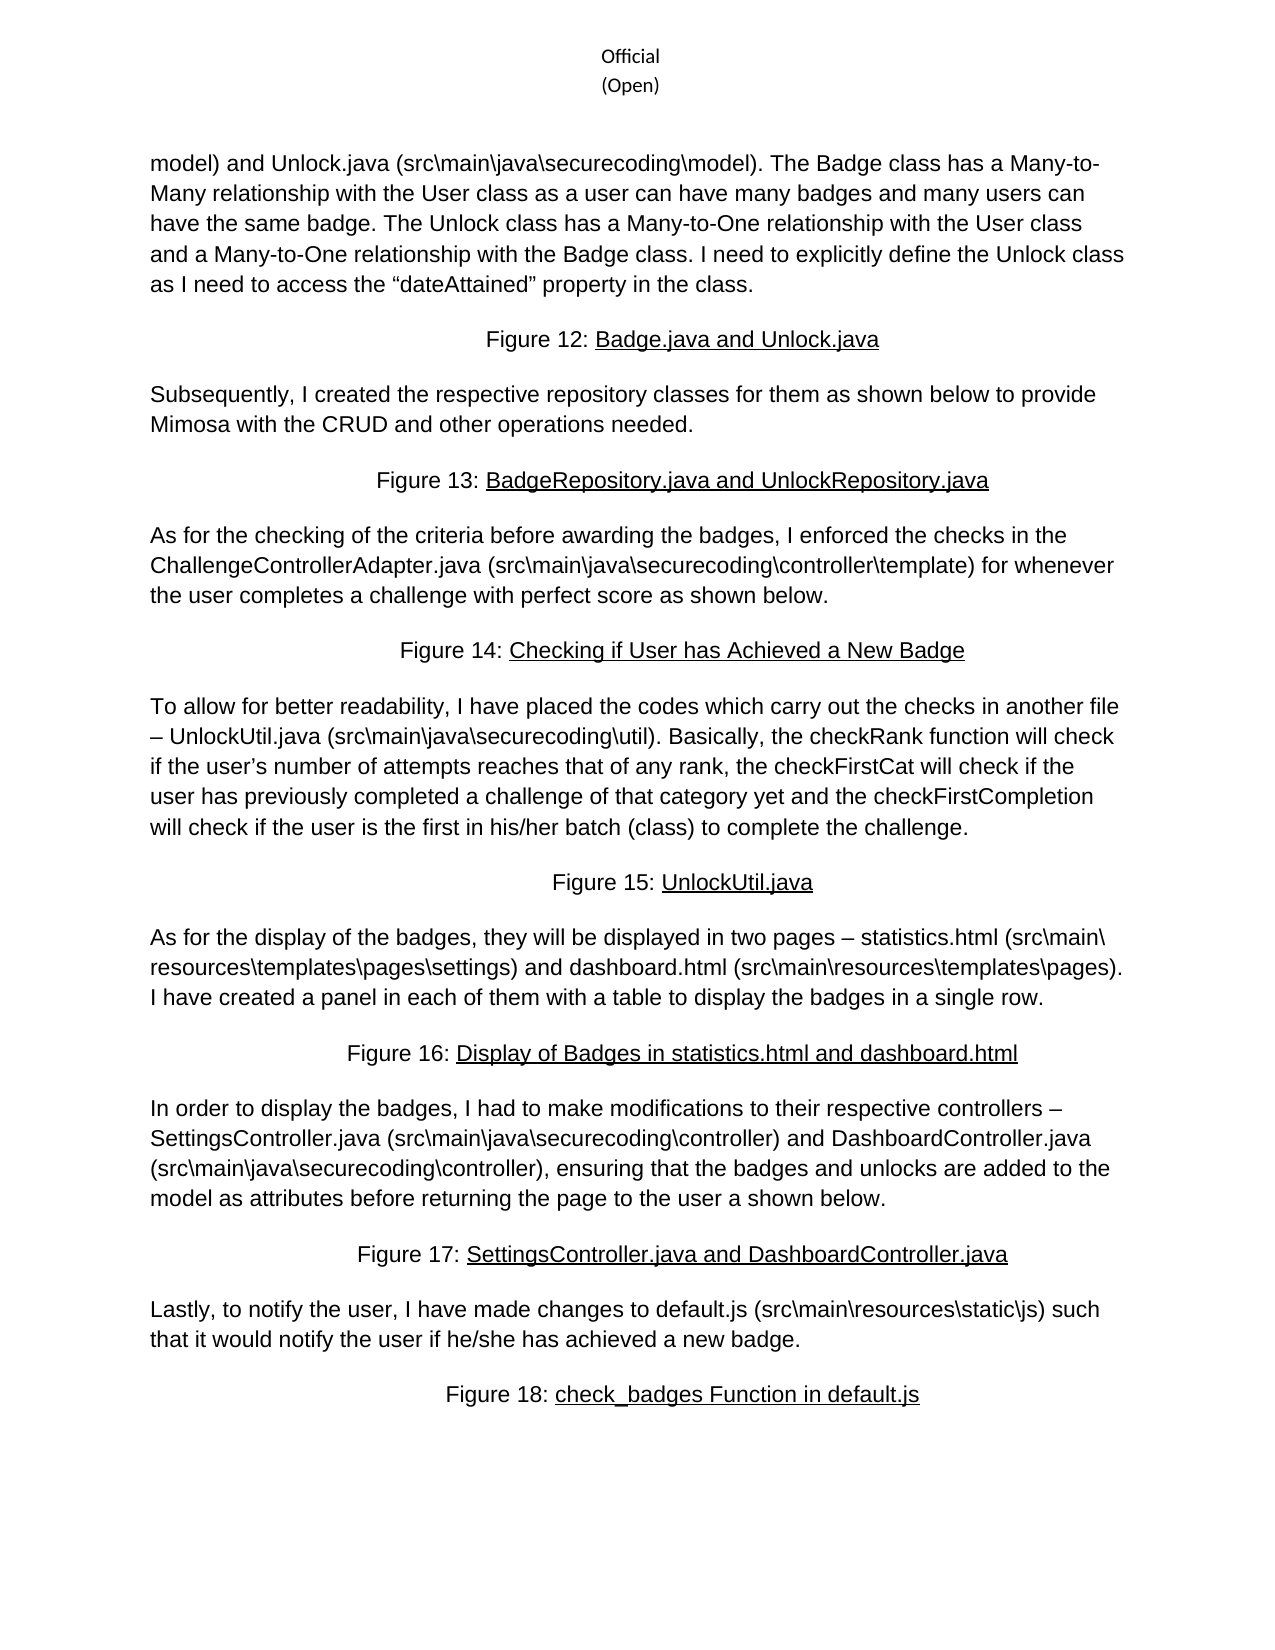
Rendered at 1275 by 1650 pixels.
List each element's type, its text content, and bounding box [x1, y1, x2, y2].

text Figure 16: Display of Badges in statistics.html and dashboard.html [239, 1039, 1125, 1066]
text Subsequently, I created the respective repository classes for them as shown below to provide Mimosa with the CRUD and other operations needed. [150, 381, 1125, 438]
text Figure 12: Badge.java and Unlock.java [239, 326, 1125, 352]
text To allow for better readability, I have placed the codes which carry out the checks in another file – UnlockUtil.java (src\main\java\securecoding\util). Basically, the checkRank function will check if the user’s number of attempts reaches that of any rank, the checkFirstCat will check if the user has previously completed a challenge of that category yet and the checkFirstCompletion will check if the user is the first in his/her batch (class) to complete the challenge. [150, 693, 1125, 840]
text As for the checking of the criteria before awarding the badges, I enforced the checks in the ChallengeControllerAdapter.java (src\main\java\securecoding\controller\template) for whenever the user completes a challenge with perfect score as shown below. [150, 522, 1125, 609]
text Figure 14: Checking if User has Achieved a New Badge [239, 637, 1125, 664]
text Figure 18: check_badges Function in default.js [239, 1381, 1125, 1408]
text Lastly, to notify the user, I have made changes to default.js (src\main\resources\static\js) such that it would notify the user if he/she has achieved a new badge. [150, 1296, 1125, 1352]
text Figure 15: UnlockUtil.java [239, 869, 1125, 895]
text Figure 17: SettingsController.java and DashboardController.java [239, 1241, 1125, 1267]
text Figure 13: BadgeRepository.java and UnlockRepository.java [239, 467, 1125, 493]
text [150, 150, 1125, 297]
text As for the display of the badges, they will be displayed in two pages – statistics.html (src\main\resources\templates\pages\settings) and dashboard.html (src\main\resources\templates\pages). I have created a panel in each of them with a table to display the badges in a single row. [150, 924, 1125, 1011]
text In order to display the badges, I had to make modifications to their respective controllers – SettingsController.java (src\main\java\securecoding\controller) and DashboardController.java (src\main\java\securecoding\controller), ensuring that the badges and unlocks are added to the model as attributes before returning the page to the user a shown below. [150, 1095, 1125, 1212]
